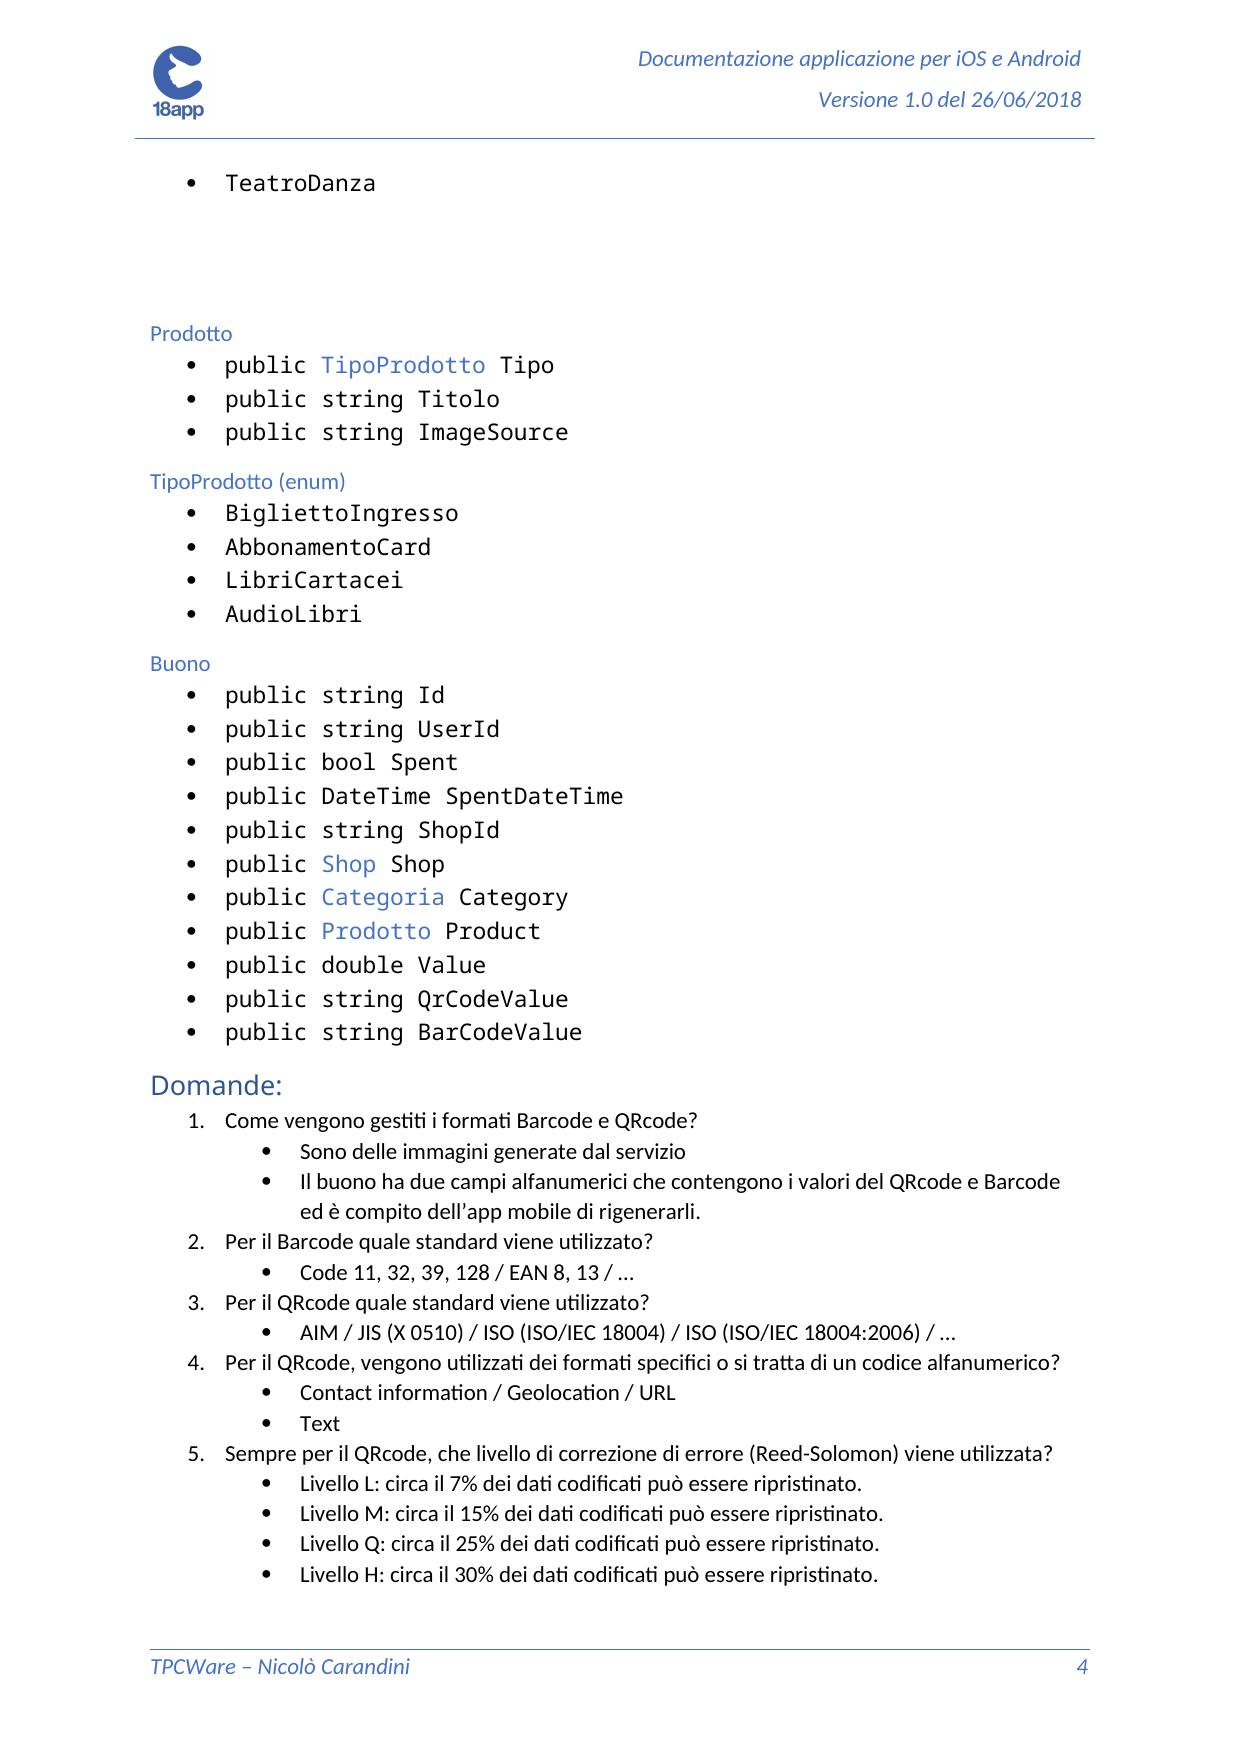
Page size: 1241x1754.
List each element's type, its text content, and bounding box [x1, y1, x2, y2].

text public string BarCodeValue [187, 1016, 1090, 1048]
list AIM / JIS (X 0510) / ISO (ISO/IEC 18004) / ISO (ISO/IEC 18004:2006) / … [262, 1318, 1090, 1346]
text TeatroDanza [187, 167, 1090, 198]
text public TipoProdotto Tipo [187, 349, 1090, 380]
text Prodotto [150, 319, 1090, 347]
list Contact information / Geolocation / URL [262, 1378, 1090, 1406]
list Come vengono gestiti i formati Barcode e QRcode? [187, 1107, 1090, 1134]
text public string ImageSource [187, 416, 1090, 448]
subtitle Domande: [150, 1067, 1090, 1104]
text public double Value [187, 949, 1090, 980]
list Livello M: circa il 15% dei dati codificati può essere ripristinato. [262, 1499, 1090, 1527]
list Il buono ha due campi alfanumerici che contengono i valori del QRcode e Barcode ed è compito dell’app mobile di rigenerarli. [262, 1167, 1090, 1225]
text public string UserId [187, 713, 1090, 744]
list Per il QRcode, vengono utilizzati dei formati specifici o si tratta di un codice alfanumerico? [187, 1348, 1090, 1376]
text public string Titolo [187, 383, 1090, 414]
text public string QrCodeValue [187, 983, 1090, 1014]
list Text [262, 1409, 1090, 1437]
text TipoProdotto (enum) [150, 467, 1090, 495]
text public Categoria Category [187, 881, 1090, 913]
text public DateTime SpentDateTime [187, 780, 1090, 811]
text AbbonamentoCard [187, 531, 1090, 562]
list Livello L: circa il 7% dei dati codificati può essere ripristinato. [262, 1469, 1090, 1497]
text public Prodotto Product [187, 915, 1090, 946]
list Livello H: circa il 30% dei dati codificati può essere ripristinato. [262, 1560, 1090, 1588]
text AudioLibri [187, 598, 1090, 629]
text public Shop Shop [187, 848, 1090, 879]
text public string ShopId [187, 814, 1090, 845]
list Livello Q: circa il 25% dei dati codificati può essere ripristinato. [262, 1529, 1090, 1557]
list Per il Barcode quale standard viene utilizzato? [187, 1227, 1090, 1255]
list Sempre per il QRcode, che livello di correzione di errore (Reed-Solomon) viene utilizzata? [187, 1439, 1090, 1467]
text Buono [150, 649, 1090, 677]
text public string Id [187, 679, 1090, 710]
text BigliettoIngresso [187, 497, 1090, 528]
picture [146, 44, 215, 123]
list Sono delle immagini generate dal servizio [262, 1137, 1090, 1165]
text LibriCartacei [187, 564, 1090, 596]
text public bool Spent [187, 746, 1090, 778]
list Per il QRcode quale standard viene utilizzato? [187, 1288, 1090, 1316]
list Code 11, 32, 39, 128 / EAN 8, 13 / … [262, 1258, 1090, 1286]
